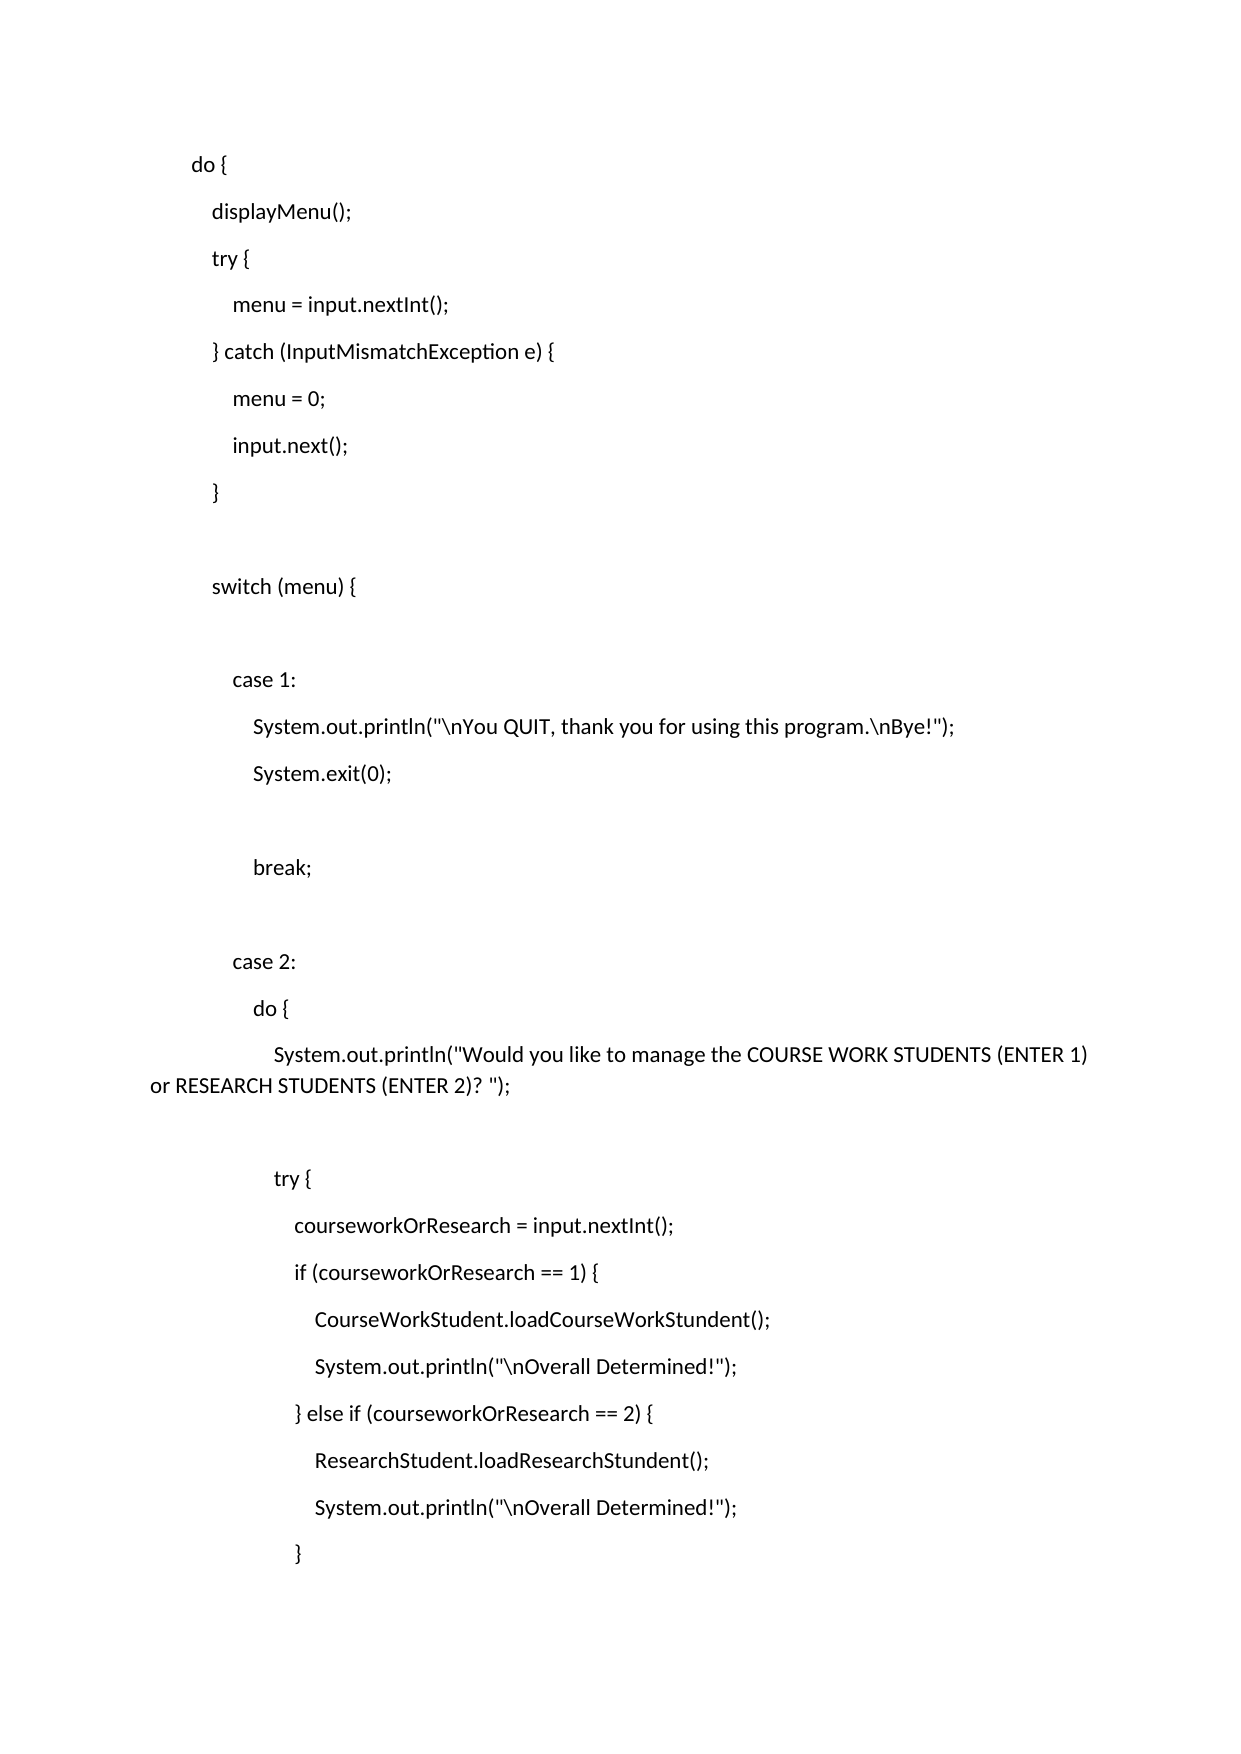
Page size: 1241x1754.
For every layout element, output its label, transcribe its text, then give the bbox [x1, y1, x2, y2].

text System.out.println("\nOverall Determined!"); [150, 1352, 1090, 1380]
text menu = input.nextInt(); [150, 291, 1090, 319]
text } else if (courseworkOrResearch == 2) { [150, 1399, 1090, 1427]
text case 1: [150, 666, 1090, 694]
text ResearchStudent.loadResearchStundent(); [150, 1446, 1090, 1474]
text try { [150, 1164, 1090, 1193]
text } [150, 478, 1090, 506]
text courseworkOrResearch = input.nextInt(); [150, 1211, 1090, 1239]
text System.exit(0); [150, 759, 1090, 787]
text if (courseworkOrResearch == 1) { [150, 1258, 1090, 1286]
text do { [150, 994, 1090, 1022]
text try { [150, 244, 1090, 272]
text switch (menu) { [150, 572, 1090, 600]
text case 2: [150, 947, 1090, 975]
text input.next(); [150, 431, 1090, 459]
text } catch (InputMismatchException e) { [150, 337, 1090, 366]
text displayMenu(); [150, 197, 1090, 225]
text CourseWorkStudent.loadCourseWorkStundent(); [150, 1305, 1090, 1333]
text } [150, 1539, 1090, 1568]
text System.out.println("\nYou QUIT, thank you for using this program.\nBye!"); [150, 712, 1090, 741]
text menu = 0; [150, 384, 1090, 412]
text System.out.println("Would you like to manage the COURSE WORK STUDENTS (ENTER 1) or RESEARCH STUDENTS (ENTER 2)? "); [150, 1041, 1090, 1099]
text break; [150, 853, 1090, 881]
text System.out.println("\nOverall Determined!"); [150, 1493, 1090, 1521]
text do { [150, 150, 1090, 178]
